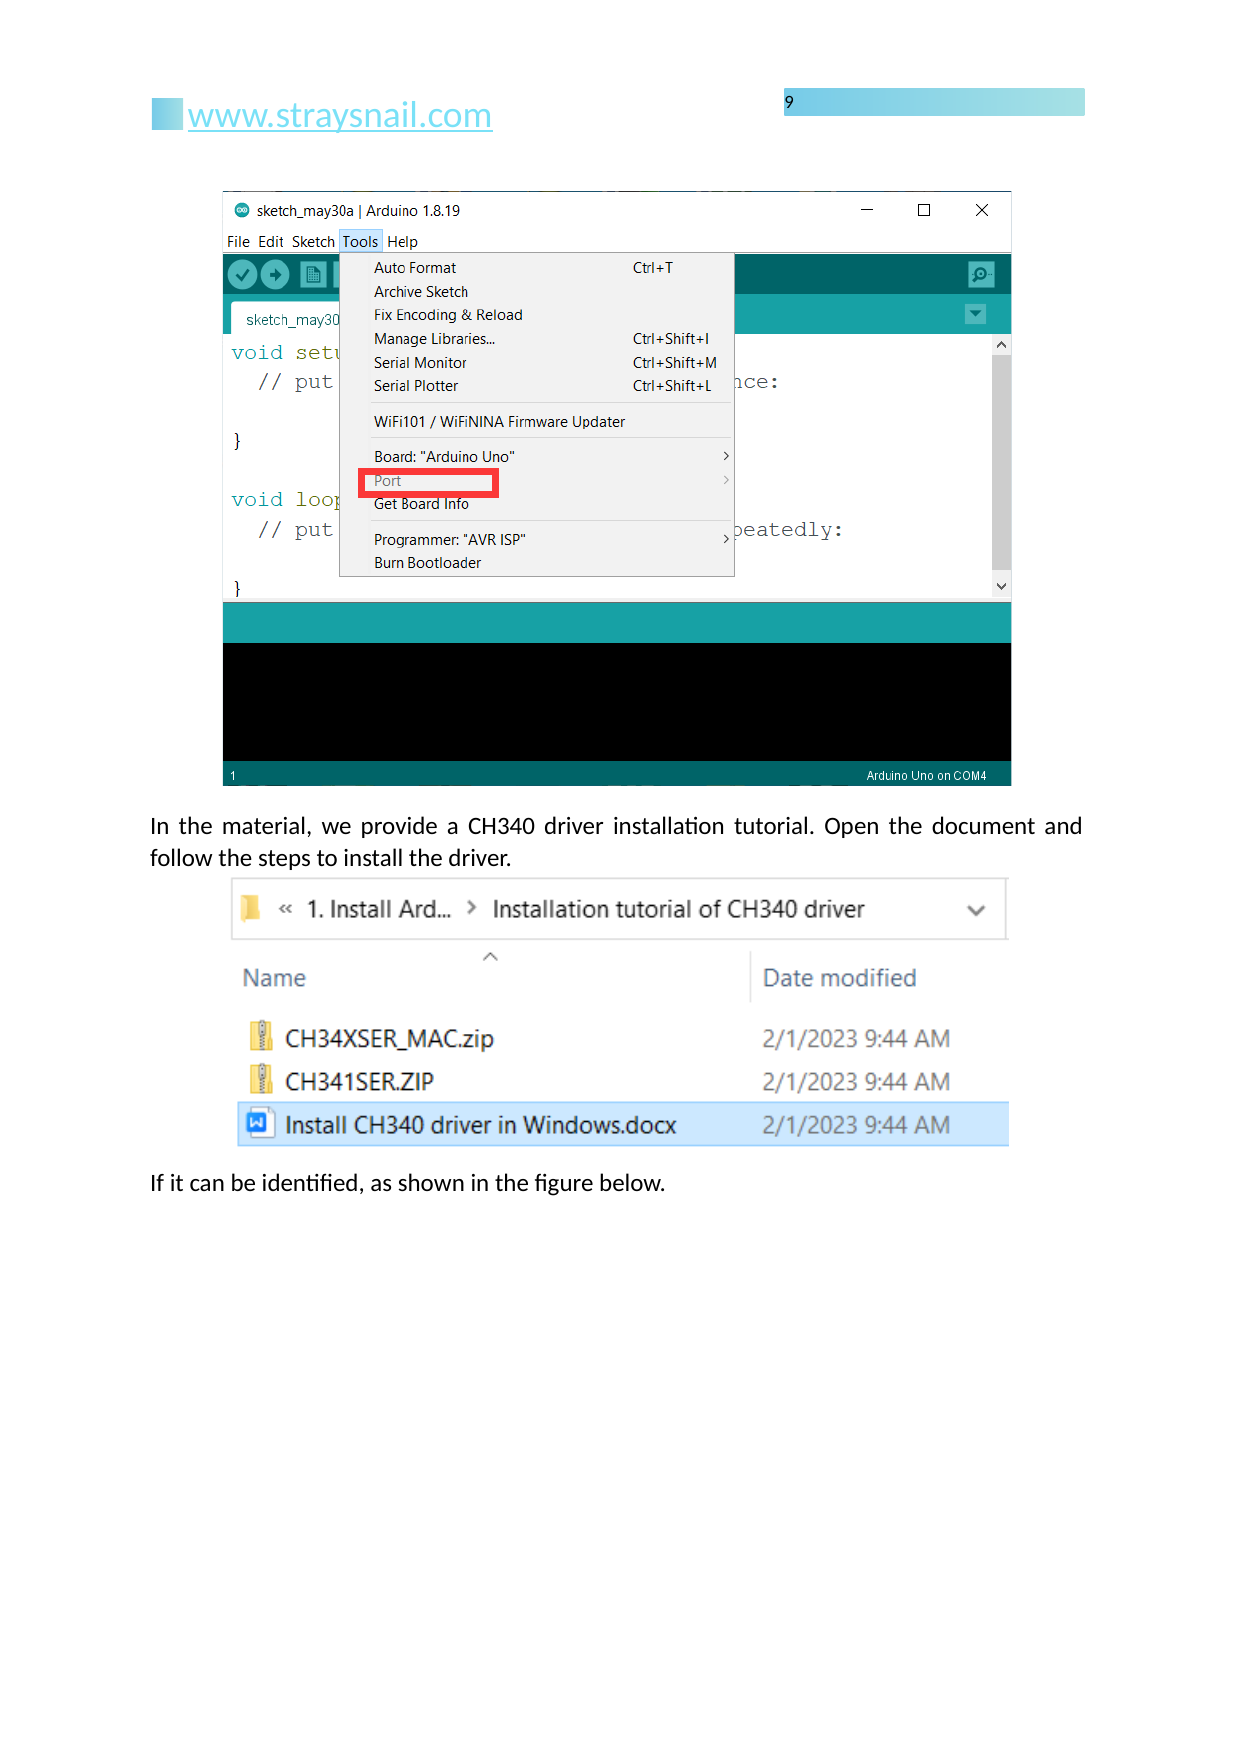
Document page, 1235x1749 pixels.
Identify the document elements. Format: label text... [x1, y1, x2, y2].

text If it can be identified, as shown in the figure below. [150, 1167, 1084, 1199]
text In the material, we provide a CH340 driver installation tutorial. Open the document and follow the steps to install the driver. [150, 809, 1084, 874]
picture [222, 191, 1012, 786]
picture [225, 874, 1009, 1161]
